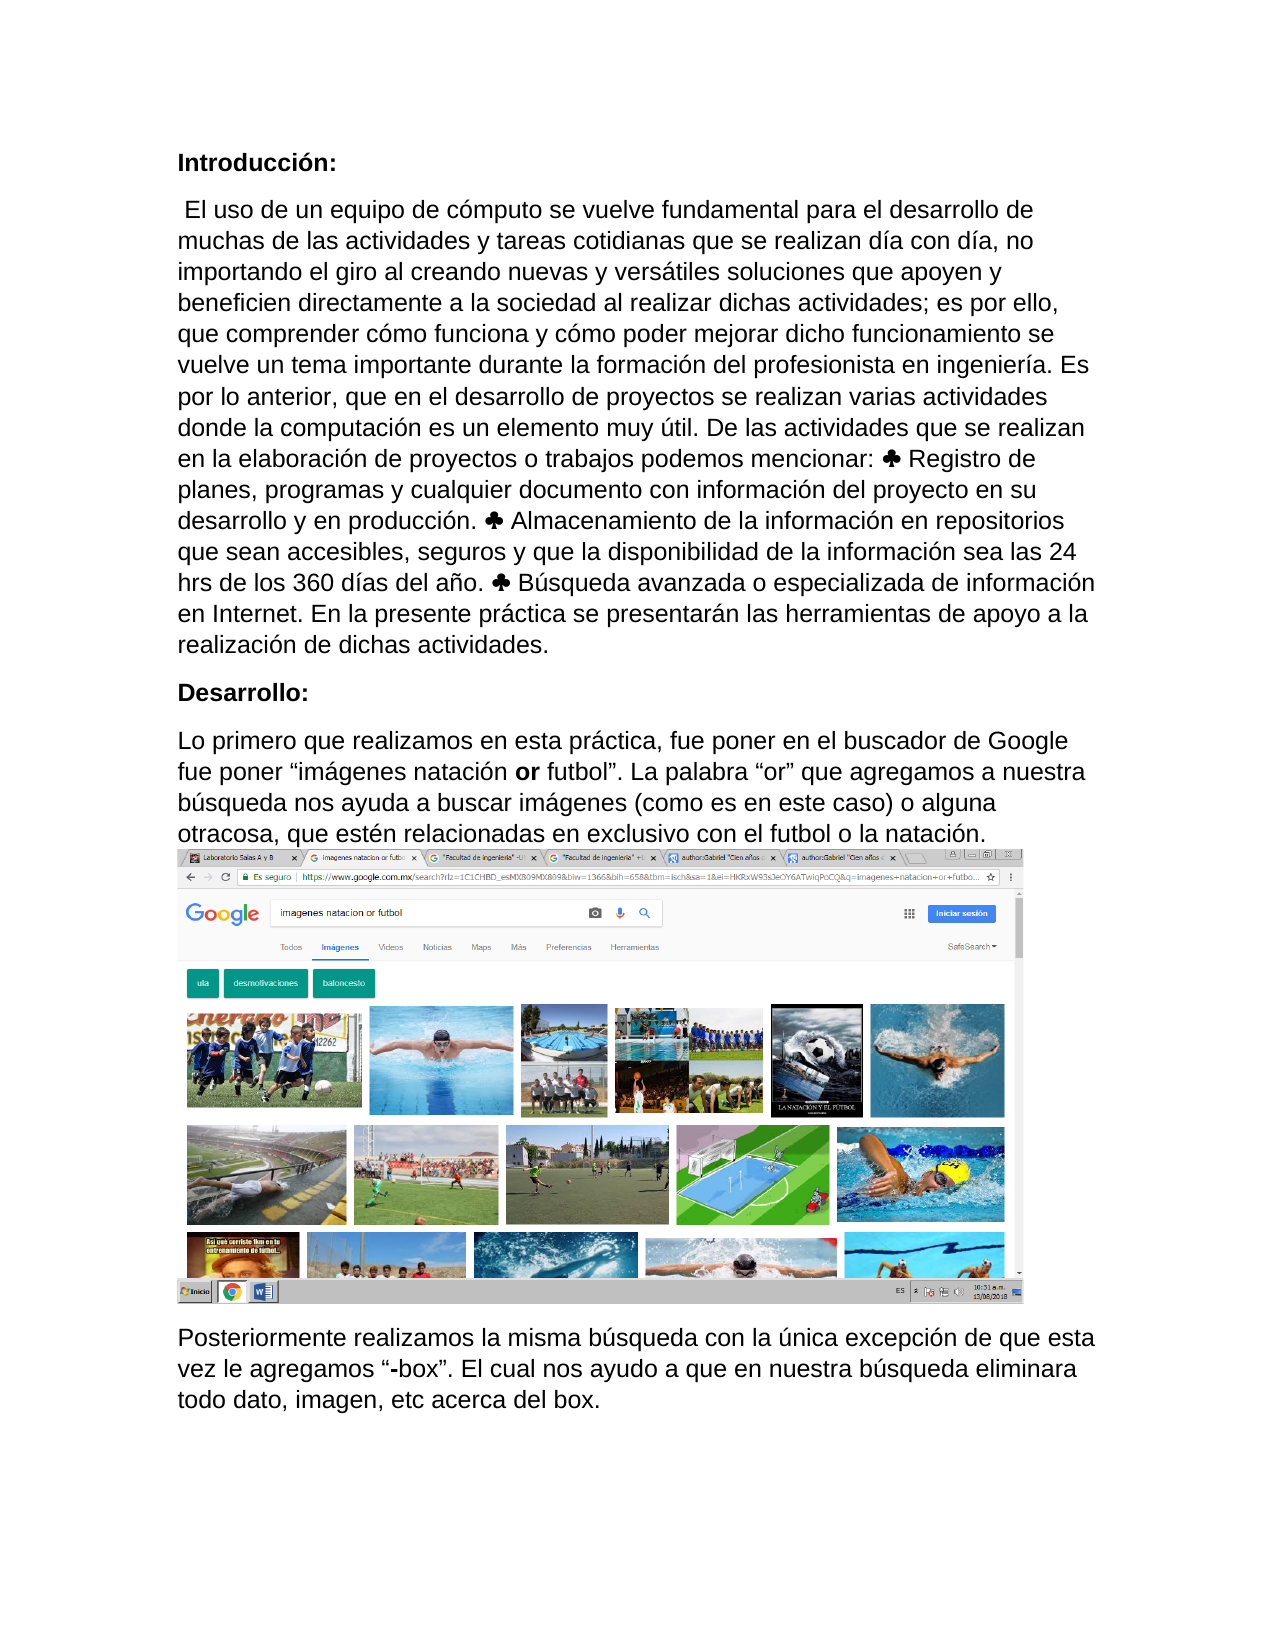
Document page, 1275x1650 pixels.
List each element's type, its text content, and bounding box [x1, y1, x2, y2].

text Posteriormente realizamos la misma búsqueda con la única excepción de que esta vez le agregamos “-box”. El cual nos ayudo a que en nuestra búsqueda eliminara todo dato, imagen, etc acerca del box. [177, 1323, 1098, 1414]
text El uso de un equipo de cómputo se vuelve fundamental para el desarrollo de muchas de las actividades y tareas cotidianas que se realizan día con día, no importando el giro al creando nuevas y versátiles soluciones que apoyen y beneficien directamente a la sociedad al realizar dichas actividades; es por ello, que comprender cómo funciona y cómo poder mejorar dicho funcionamiento se vuelve un tema importante durante la formación del profesionista en ingeniería. Es por lo anterior, que en el desarrollo de proyectos se realizan varias actividades donde la computación es un elemento muy útil. De las actividades que se realizan en la elaboración de proyectos o trabajos podemos mencionar: Registro de planes, programas y cualquier documento con información del proyecto en su desarrollo y en producción. Almacenamiento de la información en repositorios que sean accesibles, seguros y que la disponibilidad de la información sea las 24 hrs de los 360 días del año. Búsqueda avanzada o especializada de información en Internet. En la presente práctica se presentarán las herramientas de apoyo a la realización de dichas actividades. [177, 195, 1098, 659]
text Desarrollo: [177, 678, 1098, 707]
text Introducción: [177, 148, 1098, 176]
picture [177, 849, 1024, 1304]
